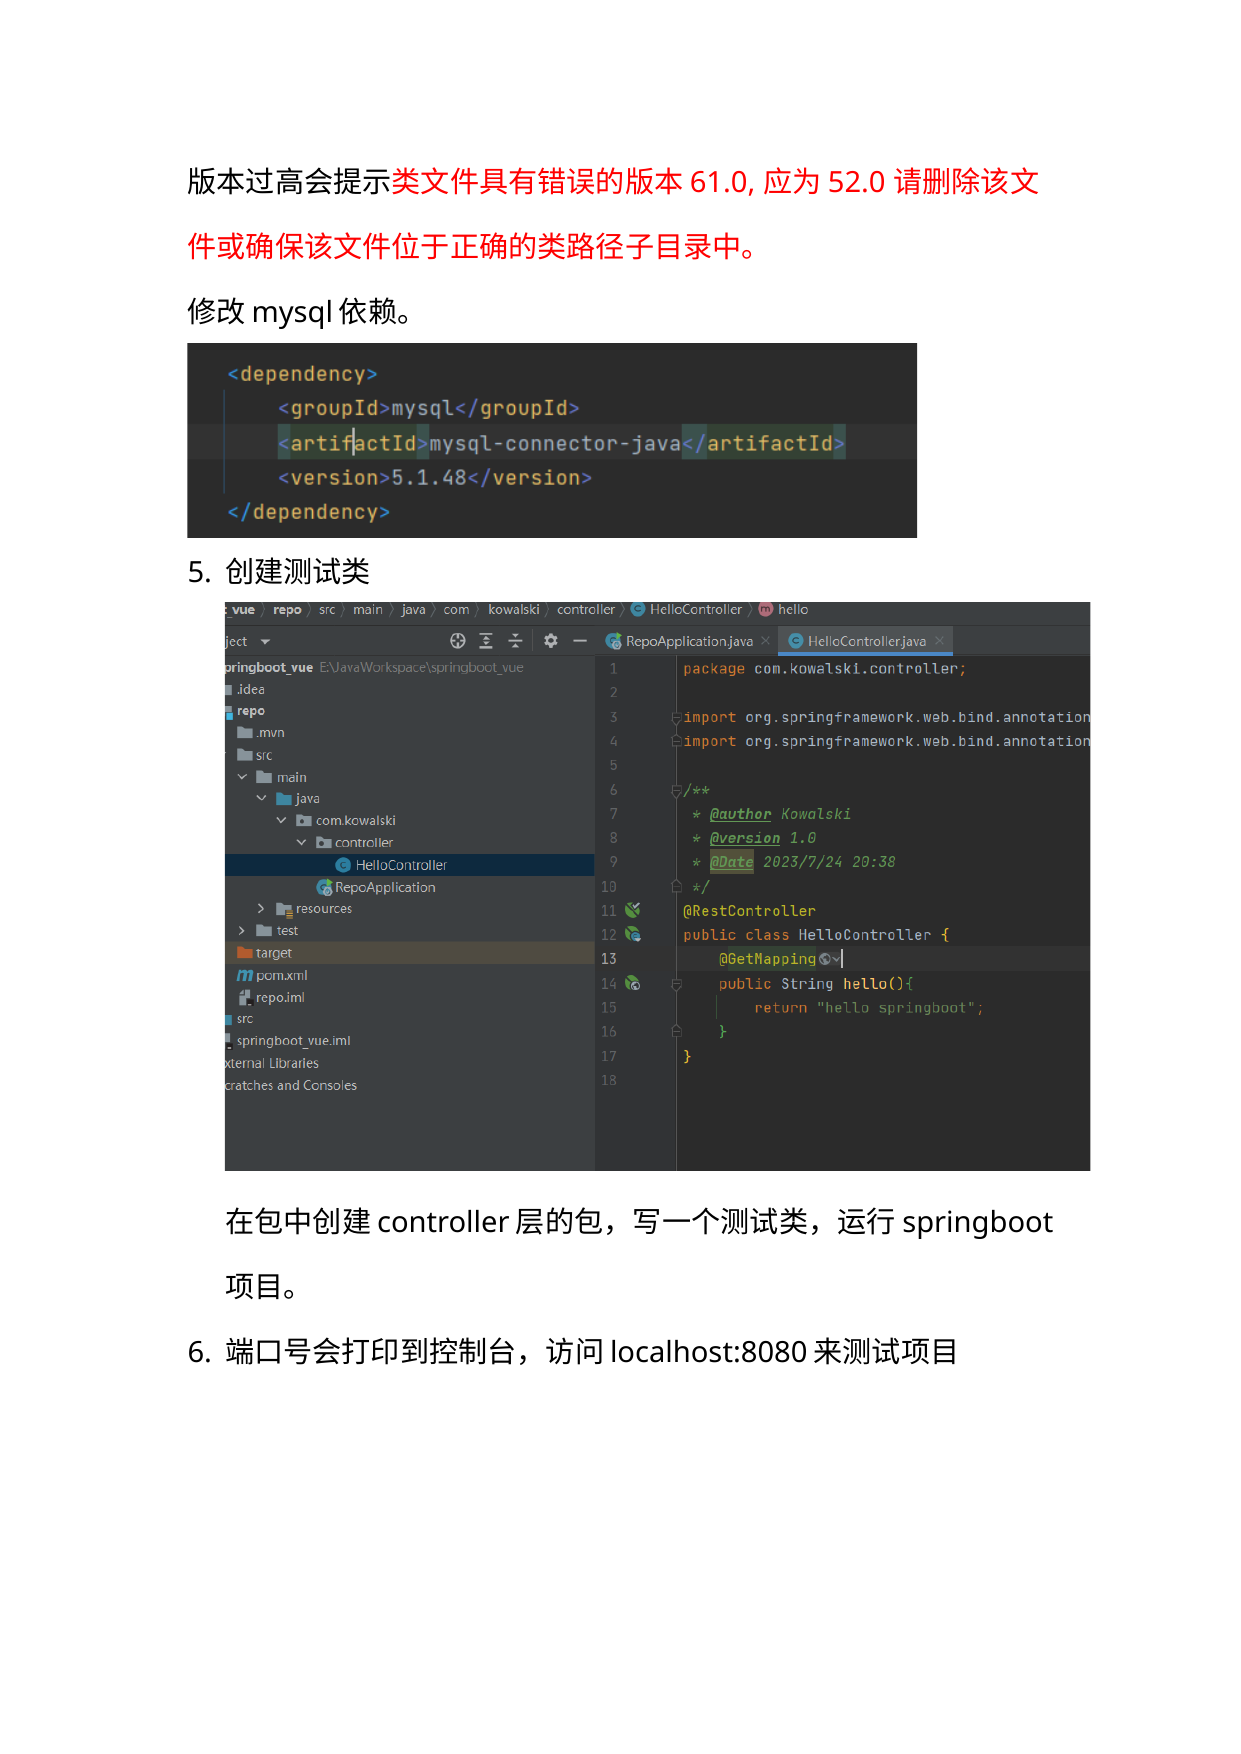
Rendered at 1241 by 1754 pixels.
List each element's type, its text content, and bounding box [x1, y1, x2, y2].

picture [187, 343, 918, 538]
picture [224, 602, 1091, 1171]
text 修改mysql依赖。 [187, 278, 1053, 343]
list 端口号会打印到控制台，访问localhost:8080来测试项目 [187, 1318, 1053, 1383]
list 创建测试类 [187, 538, 1053, 603]
list 在包中创建controller层的包，写一个测试类，运行springboot项目。 [225, 1188, 1053, 1318]
text 版本过高会提示类文件具有错误的版本 61.0, 应为 52.0 请删除该文件或确保该文件位于正确的类路径子目录中。 [187, 148, 1053, 278]
